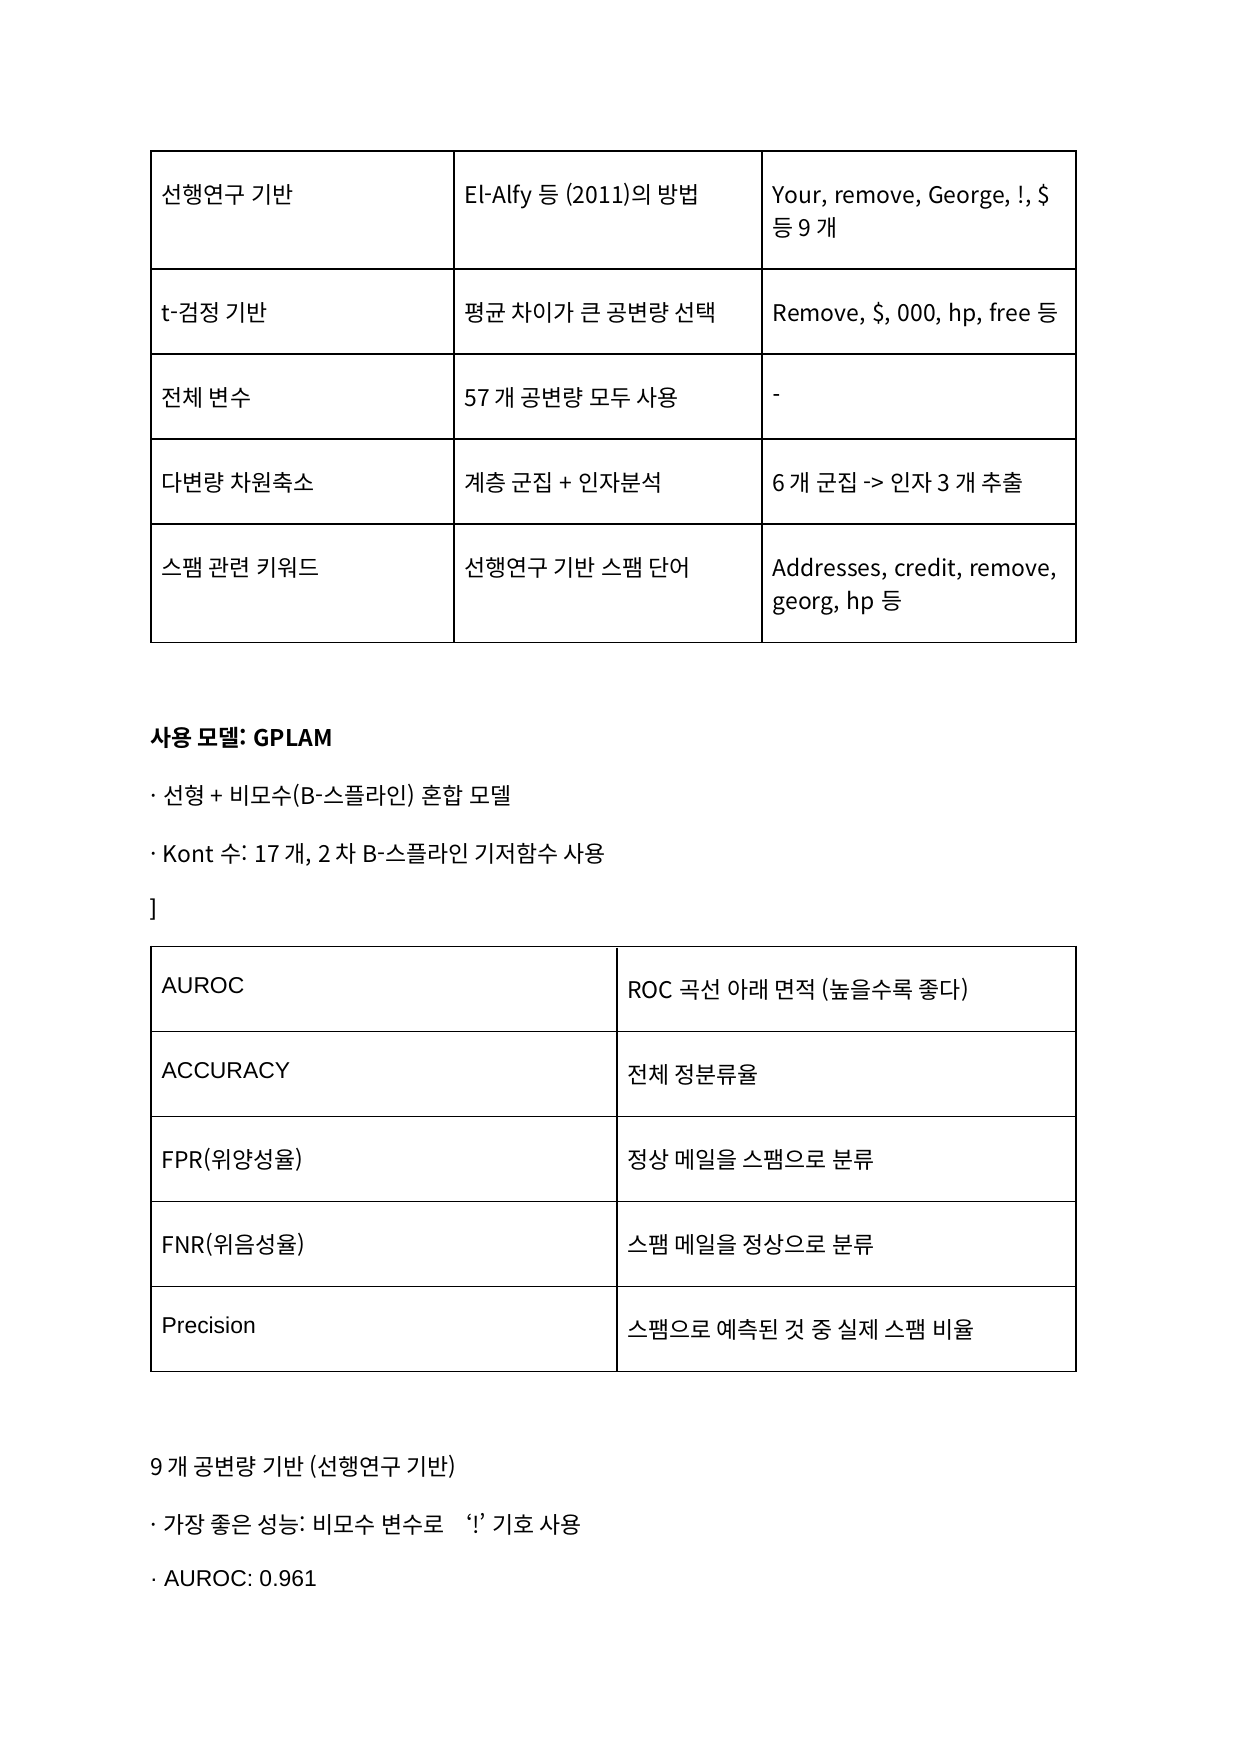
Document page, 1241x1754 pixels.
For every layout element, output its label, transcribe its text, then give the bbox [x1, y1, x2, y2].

text · Kont 수: 17개, 2차 B-스플라인 기저함수 사용 [150, 836, 1090, 869]
table_cell 평균 차이가 큰 공변량 선택 [455, 270, 761, 353]
table_cell FNR(위음성율) [152, 1202, 616, 1286]
table_cell 6개 군집 -> 인자 3개 추출 [763, 440, 1075, 523]
table_cell ACCURACY [152, 1032, 616, 1116]
text 9개 공변량 기반 (선행연구 기반) [150, 1449, 1090, 1482]
text ] [150, 894, 1090, 921]
text · 선형 + 비모수(B-스플라인) 혼합 모델 [150, 778, 1090, 811]
table_cell 스팸 메일을 정상으로 분류 [618, 1202, 1075, 1286]
table_header ROC 곡선 아래 면적 (높을수록 좋다) [618, 947, 1075, 1031]
table_header El-Alfy 등 (2011)의 방법 [455, 152, 761, 268]
table_cell 스팸으로 예측된 것 중 실제 스팸 비율 [618, 1287, 1075, 1371]
table_cell 스팸 관련 키워드 [152, 525, 453, 641]
table_cell 57개 공변량 모두 사용 [455, 355, 761, 438]
text · 가장 좋은 성능: 비모수 변수로 ‘!’ 기호 사용 [150, 1507, 1090, 1540]
table_cell 다변량 차원축소 [152, 440, 453, 523]
table_cell t-검정 기반 [152, 270, 453, 353]
text · AUROC: 0.961 [150, 1565, 1090, 1592]
table_cell Precision [152, 1287, 616, 1371]
table_cell 계층 군집 + 인자분석 [455, 440, 761, 523]
table_header AUROC [152, 947, 617, 1031]
table_cell 전체 변수 [152, 355, 453, 438]
table_header Your, remove, George, !, $ 등 9개 [763, 152, 1075, 268]
table_cell Addresses, credit, remove, georg, hp 등 [763, 525, 1075, 641]
table_header 선행연구 기반 [152, 152, 453, 268]
table_cell 정상 메일을 스팸으로 분류 [618, 1117, 1075, 1201]
table_cell 전체 정분류율 [618, 1032, 1075, 1116]
table_cell - [763, 355, 1075, 438]
text 사용 모델: GPLAM [150, 719, 1090, 753]
table_cell FPR(위양성율) [152, 1117, 616, 1201]
table_cell 선행연구 기반 스팸 단어 [455, 525, 761, 641]
table_cell Remove, $, 000, hp, free 등 [763, 270, 1075, 353]
